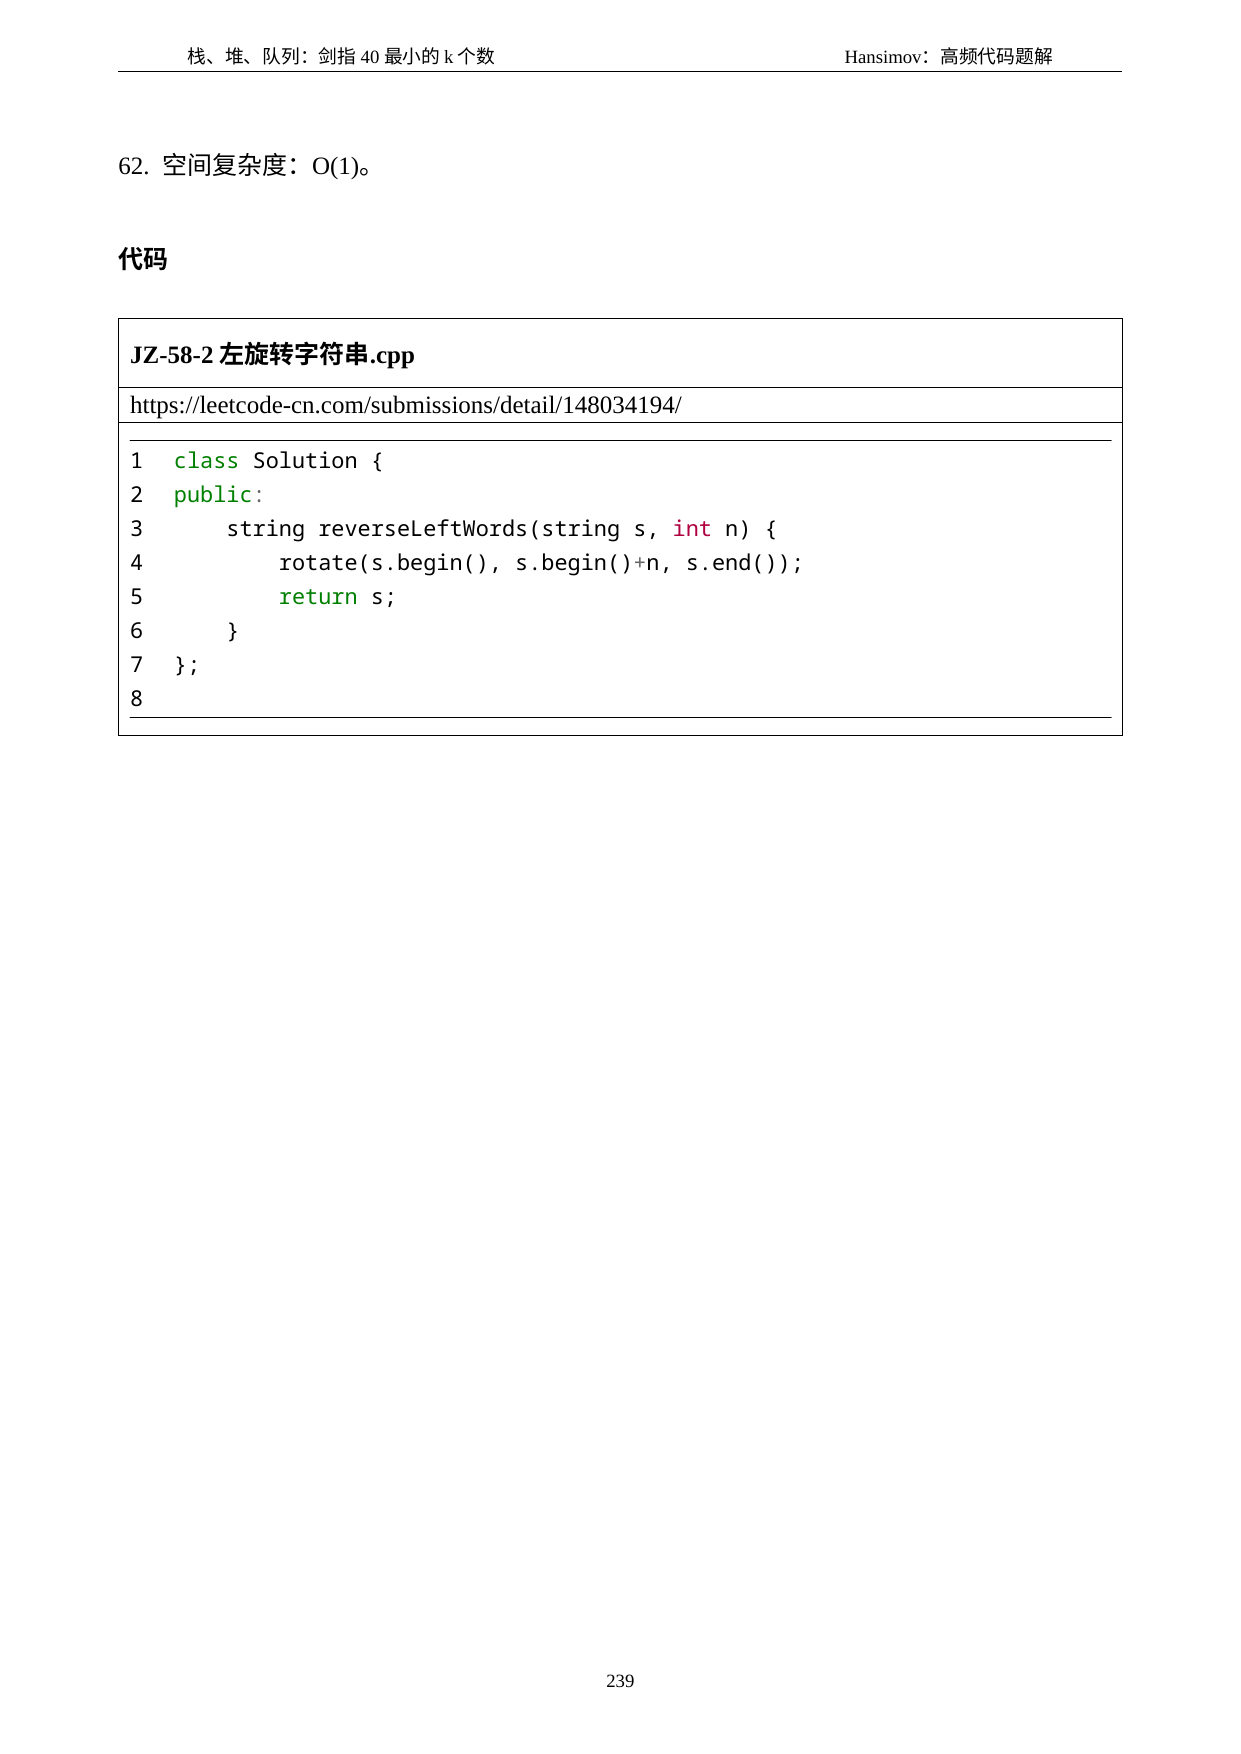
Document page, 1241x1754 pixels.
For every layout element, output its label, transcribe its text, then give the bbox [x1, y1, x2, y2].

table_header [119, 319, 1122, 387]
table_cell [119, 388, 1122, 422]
list 空间复杂度：O(1)。 [118, 130, 1122, 198]
subtitle 代码 [118, 224, 1097, 292]
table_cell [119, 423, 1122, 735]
